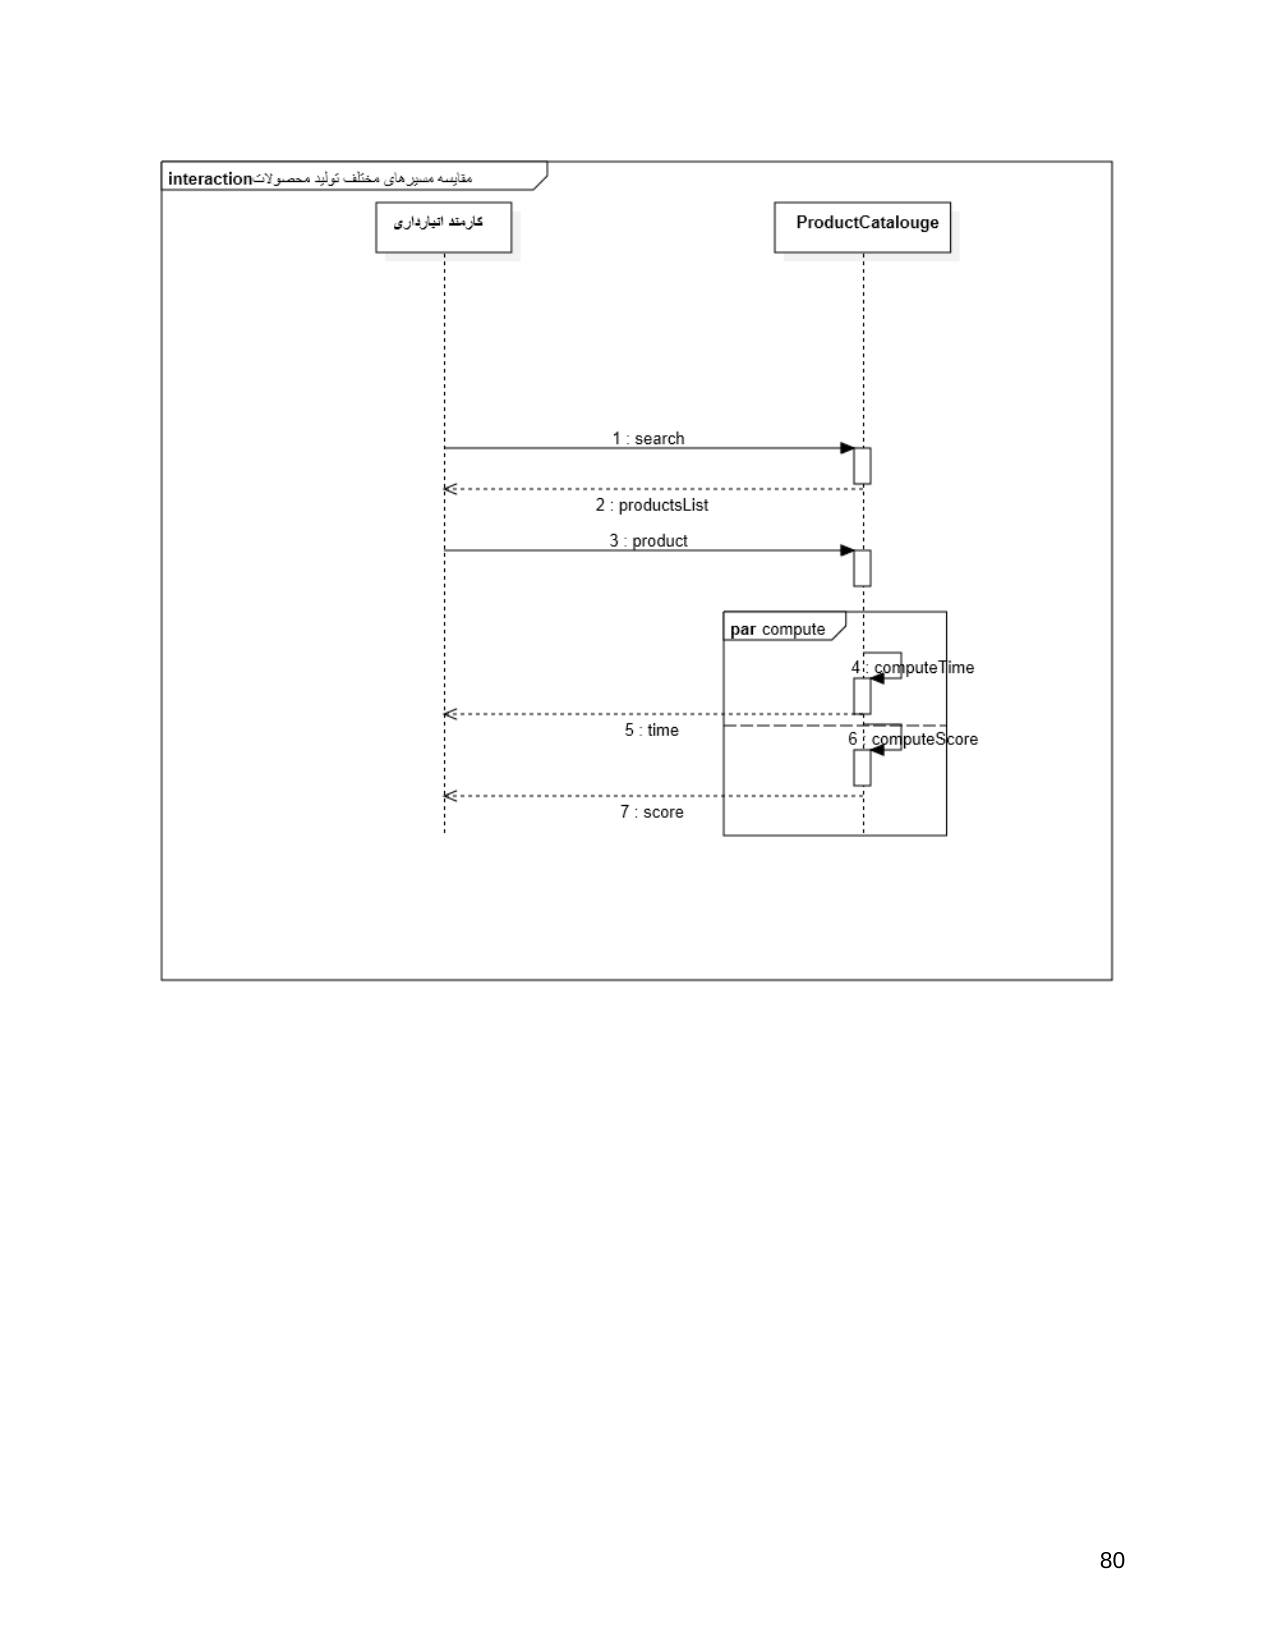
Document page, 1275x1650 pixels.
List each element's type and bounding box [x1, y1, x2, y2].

picture [150, 150, 1125, 993]
